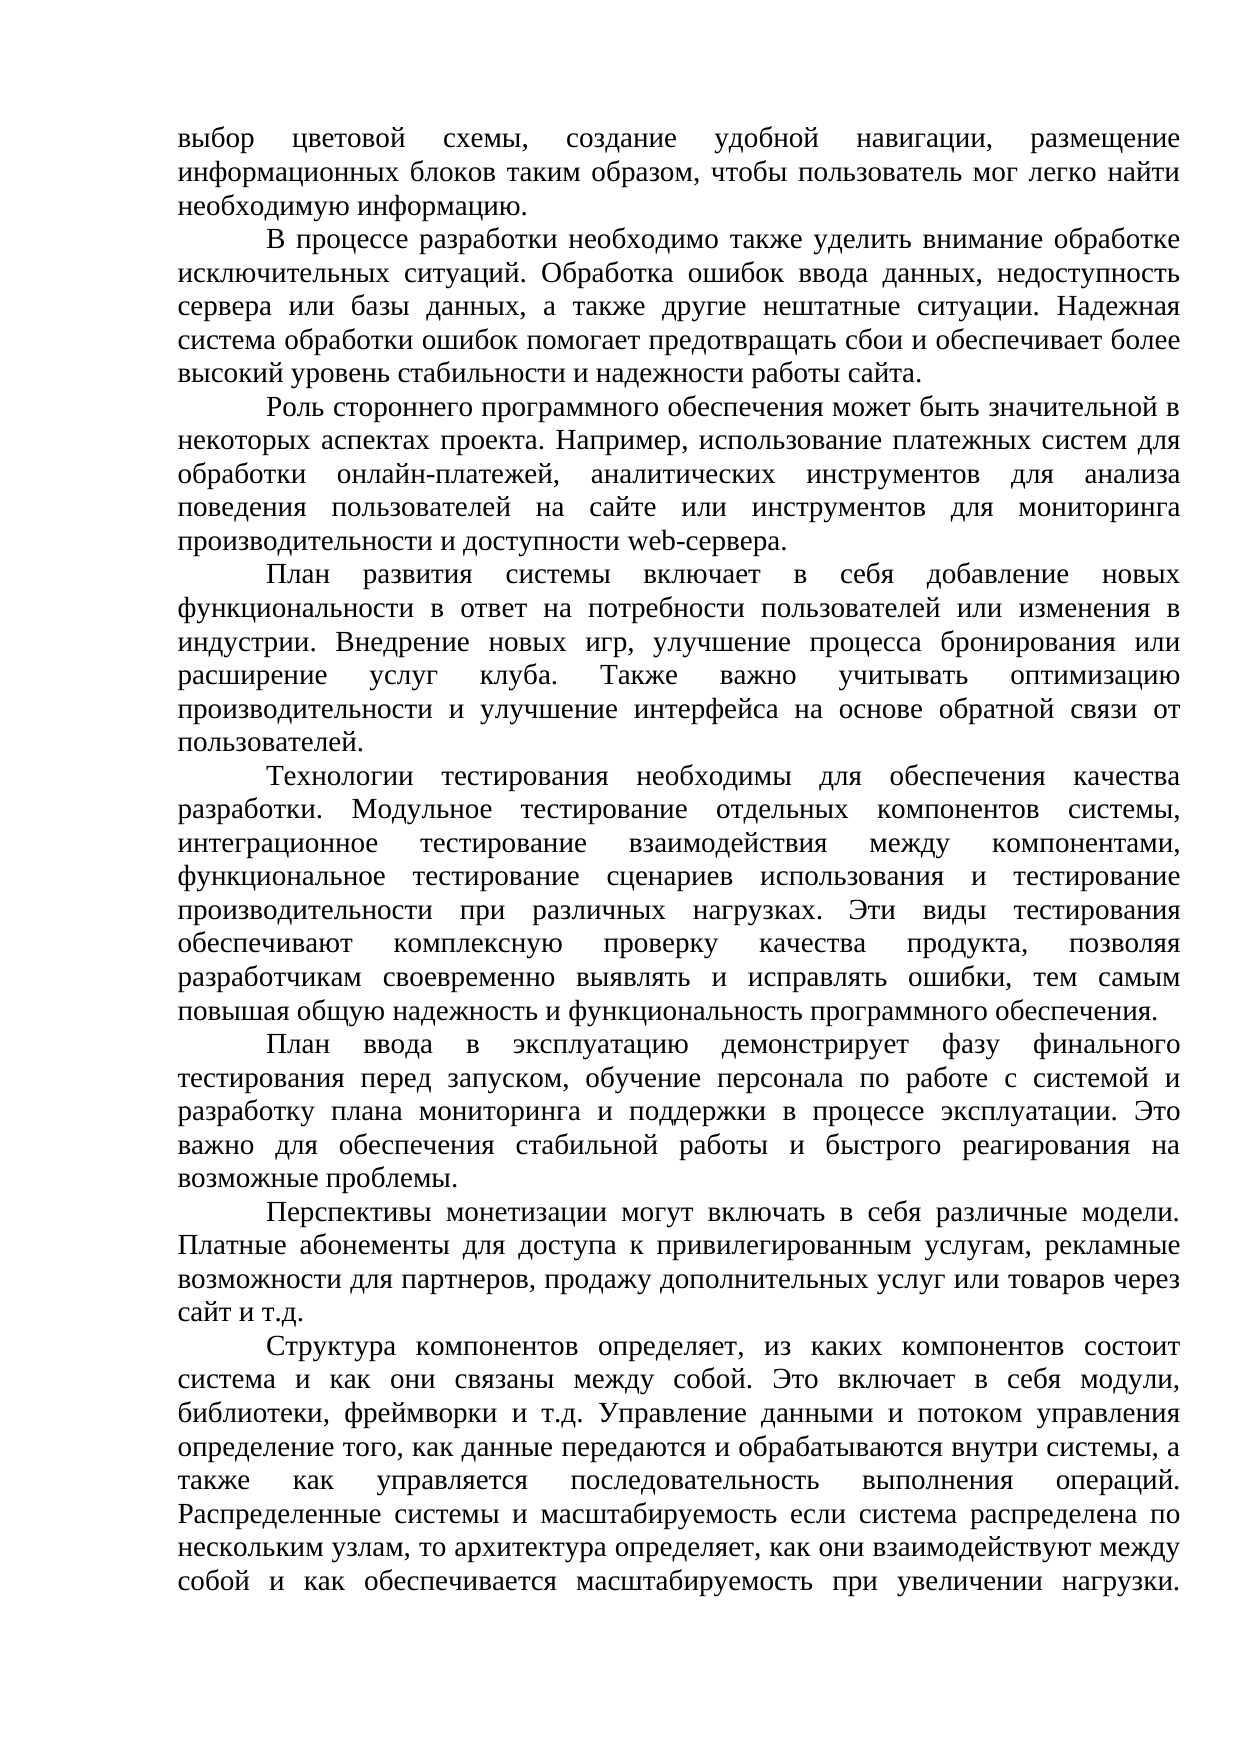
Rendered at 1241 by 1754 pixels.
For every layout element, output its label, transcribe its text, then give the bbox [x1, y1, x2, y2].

text В процессе разработки необходимо также уделить внимание обработке исключительных ситуаций. Обработка ошибок ввода данных, недоступность сервера или базы данных, а также другие нештатные ситуации. Надежная система обработки ошибок помогает предотвращать сбои и обеспечивает более высокий уровень стабильности и надежности работы сайта. [177, 221, 1181, 389]
text План ввода в эксплуатацию демонстрирует фазу финального тестирования перед запуском, обучение персонала по работе с системой и разработку плана мониторинга и поддержки в процессе эксплуатации. Это важно для обеспечения стабильной работы и быстрого реагирования на возможные проблемы. [177, 1026, 1181, 1194]
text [177, 1328, 1181, 1596]
text План развития системы включает в себя добавление новых функциональности в ответ на потребности пользователей или изменения в индустрии. Внедрение новых игр, улучшение процесса бронирования или расширение услуг клуба. Также важно учитывать оптимизацию производительности и улучшение интерфейса на основе обратной связи от пользователей. [177, 557, 1181, 758]
text Технологии тестирования необходимы для обеспечения качества разработки. Модульное тестирование отдельных компонентов системы, интеграционное тестирование взаимодействия между компонентами, функциональное тестирование сценариев использования и тестирование производительности при различных нагрузках. Эти виды тестирования обеспечивают комплексную проверку качества продукта, позволяя разработчикам своевременно выявлять и исправлять ошибки, тем самым повышая общую надежность и функциональность программного обеспечения. [177, 758, 1181, 1026]
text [177, 121, 1181, 221]
text Роль стороннего программного обеспечения может быть значительной в некоторых аспектах проекта. Например, использование платежных систем для обработки онлайн-платежей, аналитических инструментов для анализа поведения пользователей на сайте или инструментов для мониторинга производительности и доступности web-сервера. [177, 389, 1181, 557]
text Перспективы монетизации могут включать в себя различные модели. Платные абонементы для доступа к привилегированным услугам, рекламные возможности для партнеров, продажу дополнительных услуг или товаров через сайт и т.д. [177, 1194, 1181, 1328]
